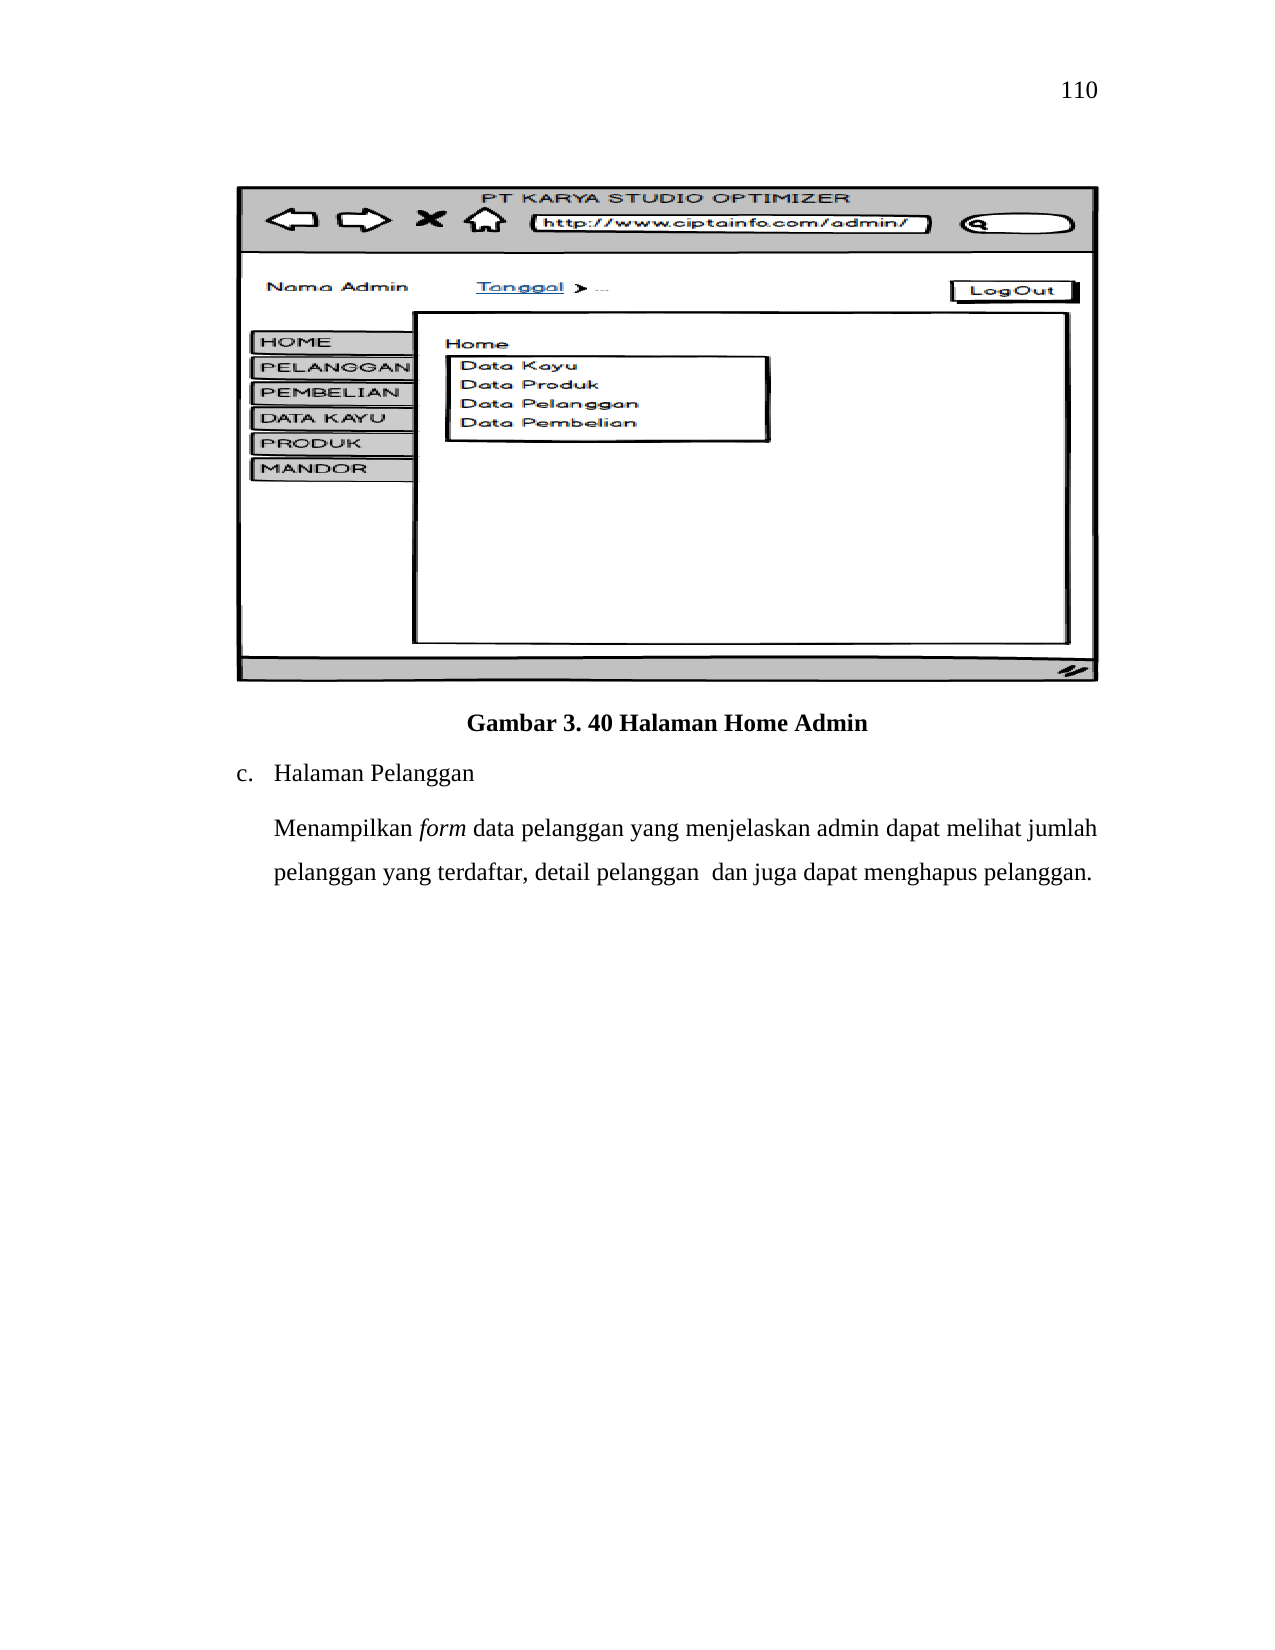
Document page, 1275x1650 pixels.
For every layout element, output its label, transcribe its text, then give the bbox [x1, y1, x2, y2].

text Menampilkan form data pelanggan yang menjelaskan admin dapat melihat jumlah pelanggan yang terdaftar, detail pelanggan dan juga dapat menghapus pelanggan. [274, 813, 1098, 885]
list Halaman Pelanggan [236, 758, 1098, 787]
picture [236, 186, 1100, 682]
